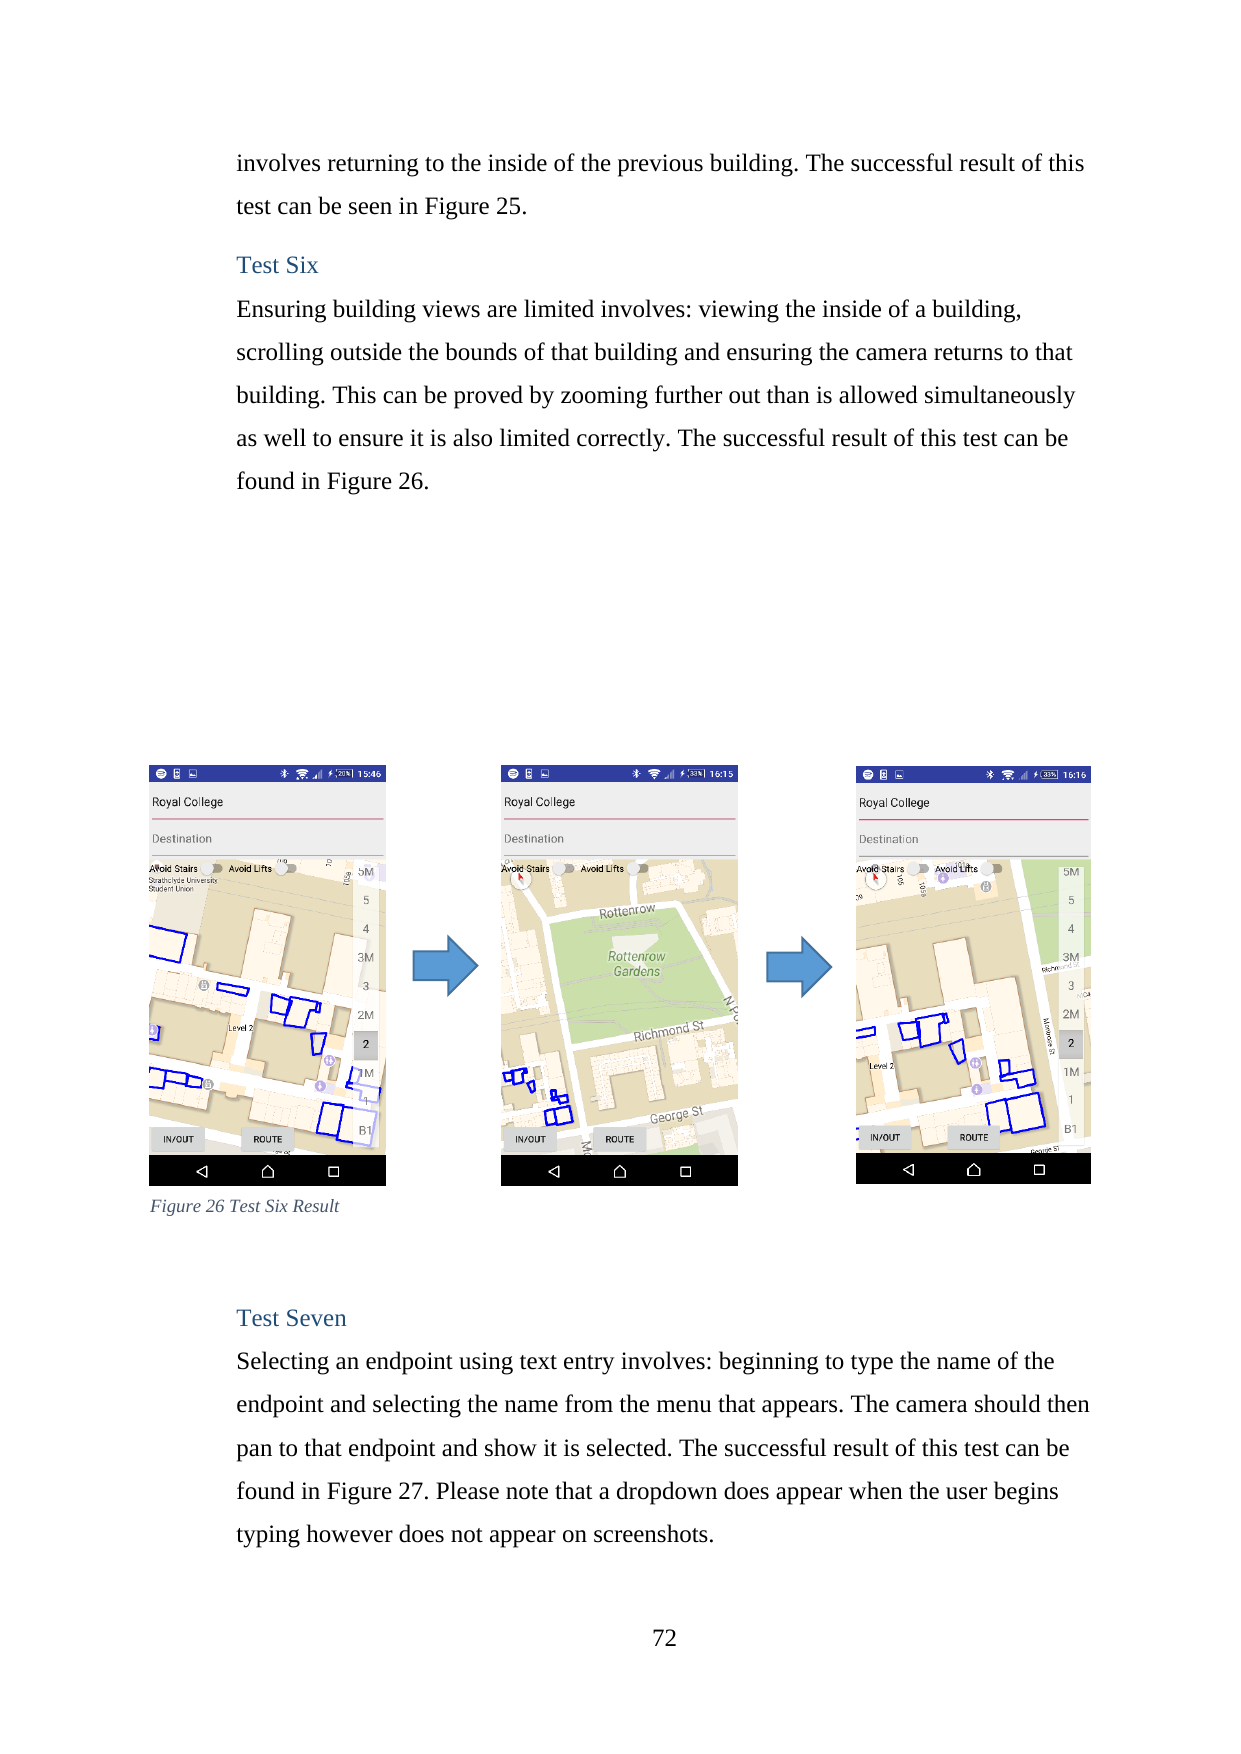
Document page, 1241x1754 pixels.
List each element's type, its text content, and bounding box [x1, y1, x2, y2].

text Ensuring building views are limited involves: viewing the inside of a building, scrolling outside the bounds of that building and ensuring the camera returns to that building. This can be proved by zooming further out than is allowed simultaneously as well to ensure it is also limited correctly. The successful result of this test can be found in Figure 26. [236, 294, 1092, 495]
subtitle Test Seven [236, 1303, 1092, 1332]
picture [856, 766, 1091, 1184]
picture [149, 765, 386, 1186]
picture [501, 765, 738, 1186]
text Selecting an endpoint using text entry involves: beginning to type the name of the endpoint and selecting the name from the menu that appears. The camera should then pan to that endpoint and show it is selected. The successful result of this test can be found in Figure 27. Please note that a dropdown does appear when the user begins typing however does not appear on screenshots. [236, 1346, 1092, 1548]
subtitle Test Six [236, 251, 1092, 279]
